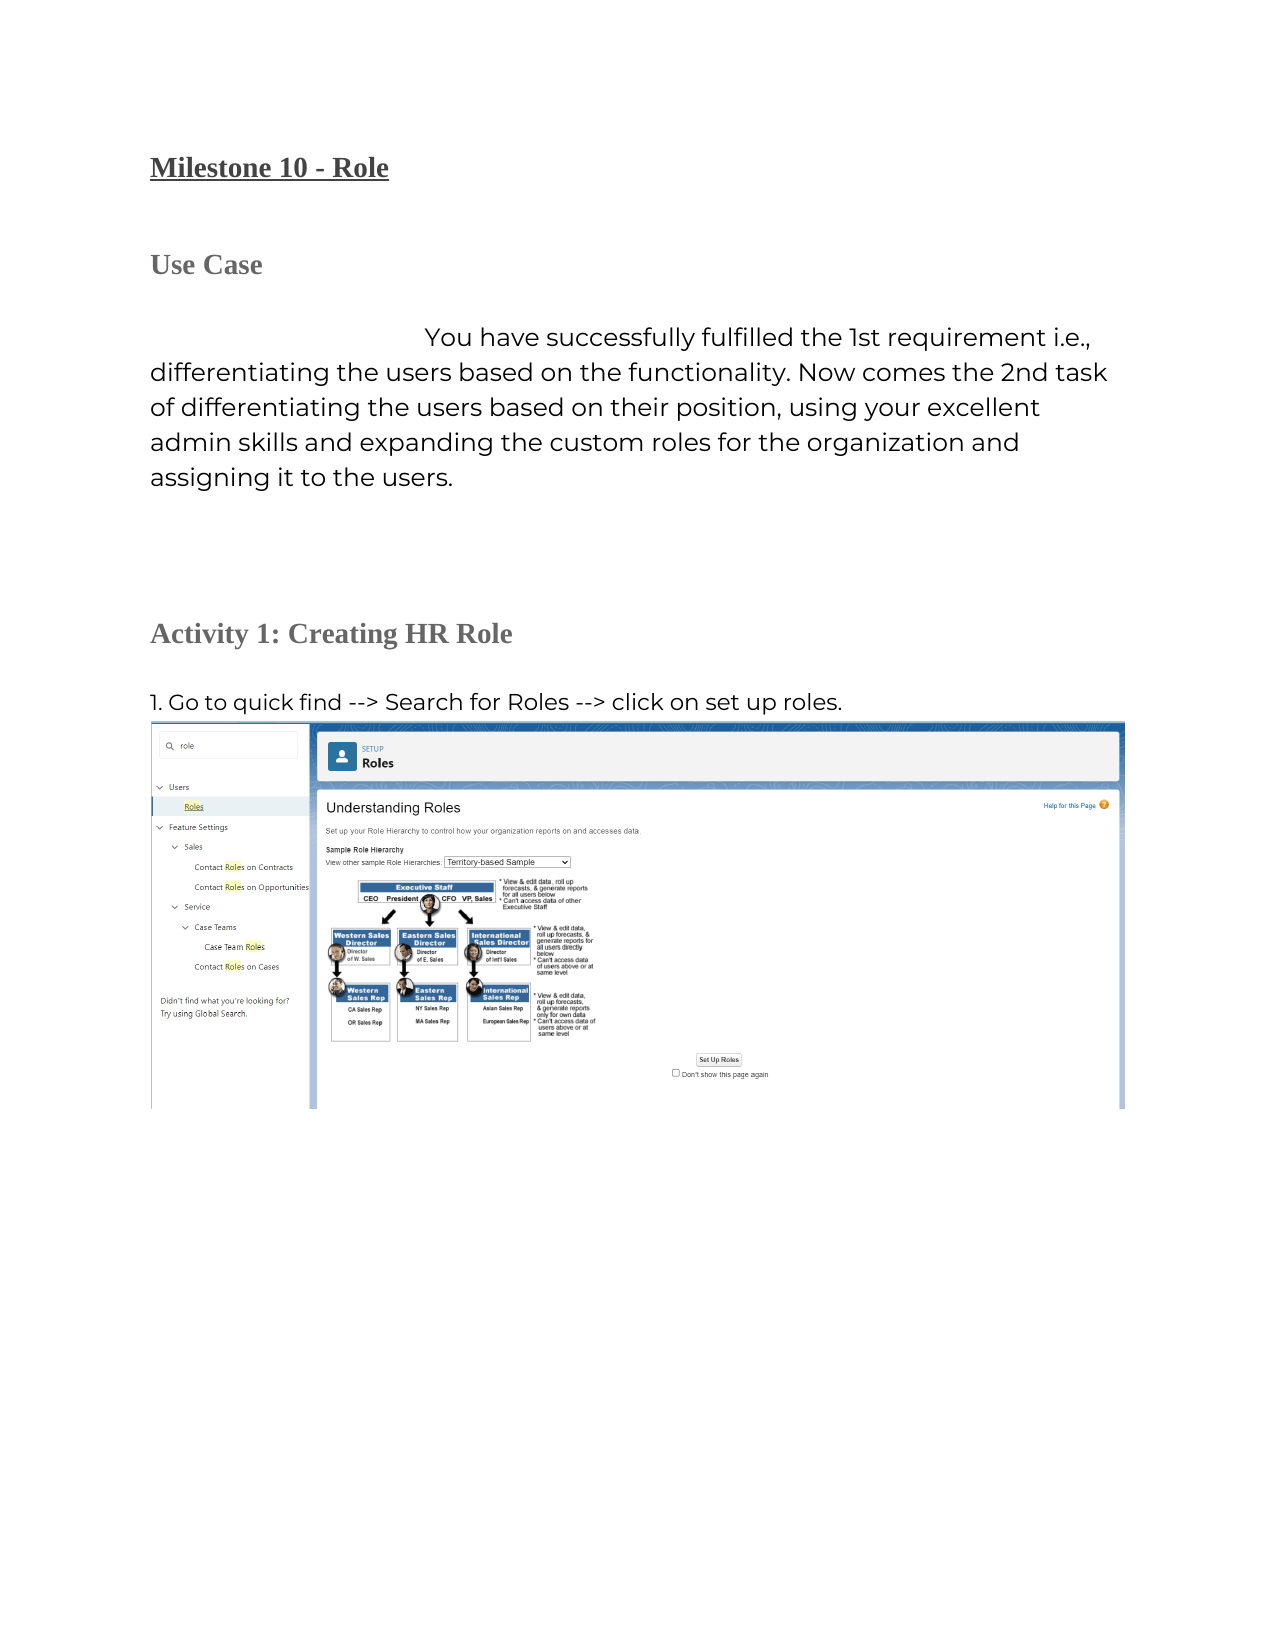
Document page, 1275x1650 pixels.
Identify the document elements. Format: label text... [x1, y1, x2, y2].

subtitle Milestone 10 - Role [150, 150, 1125, 183]
text 1. Go to quick find --> Search for Roles --> click on set up roles. [150, 689, 1125, 720]
text You have successfully fulfilled the 1st requirement i.e., differentiating the users based on the functionality. Now comes the 2nd task of differentiating the users based on their position, using your excellent admin skills and expanding the custom roles for the organization and assigning it to the users. [150, 322, 1125, 492]
picture [150, 720, 1125, 1110]
subtitle Use Case [150, 247, 1125, 281]
subtitle Activity 1: Creating HR Role [150, 617, 1125, 650]
